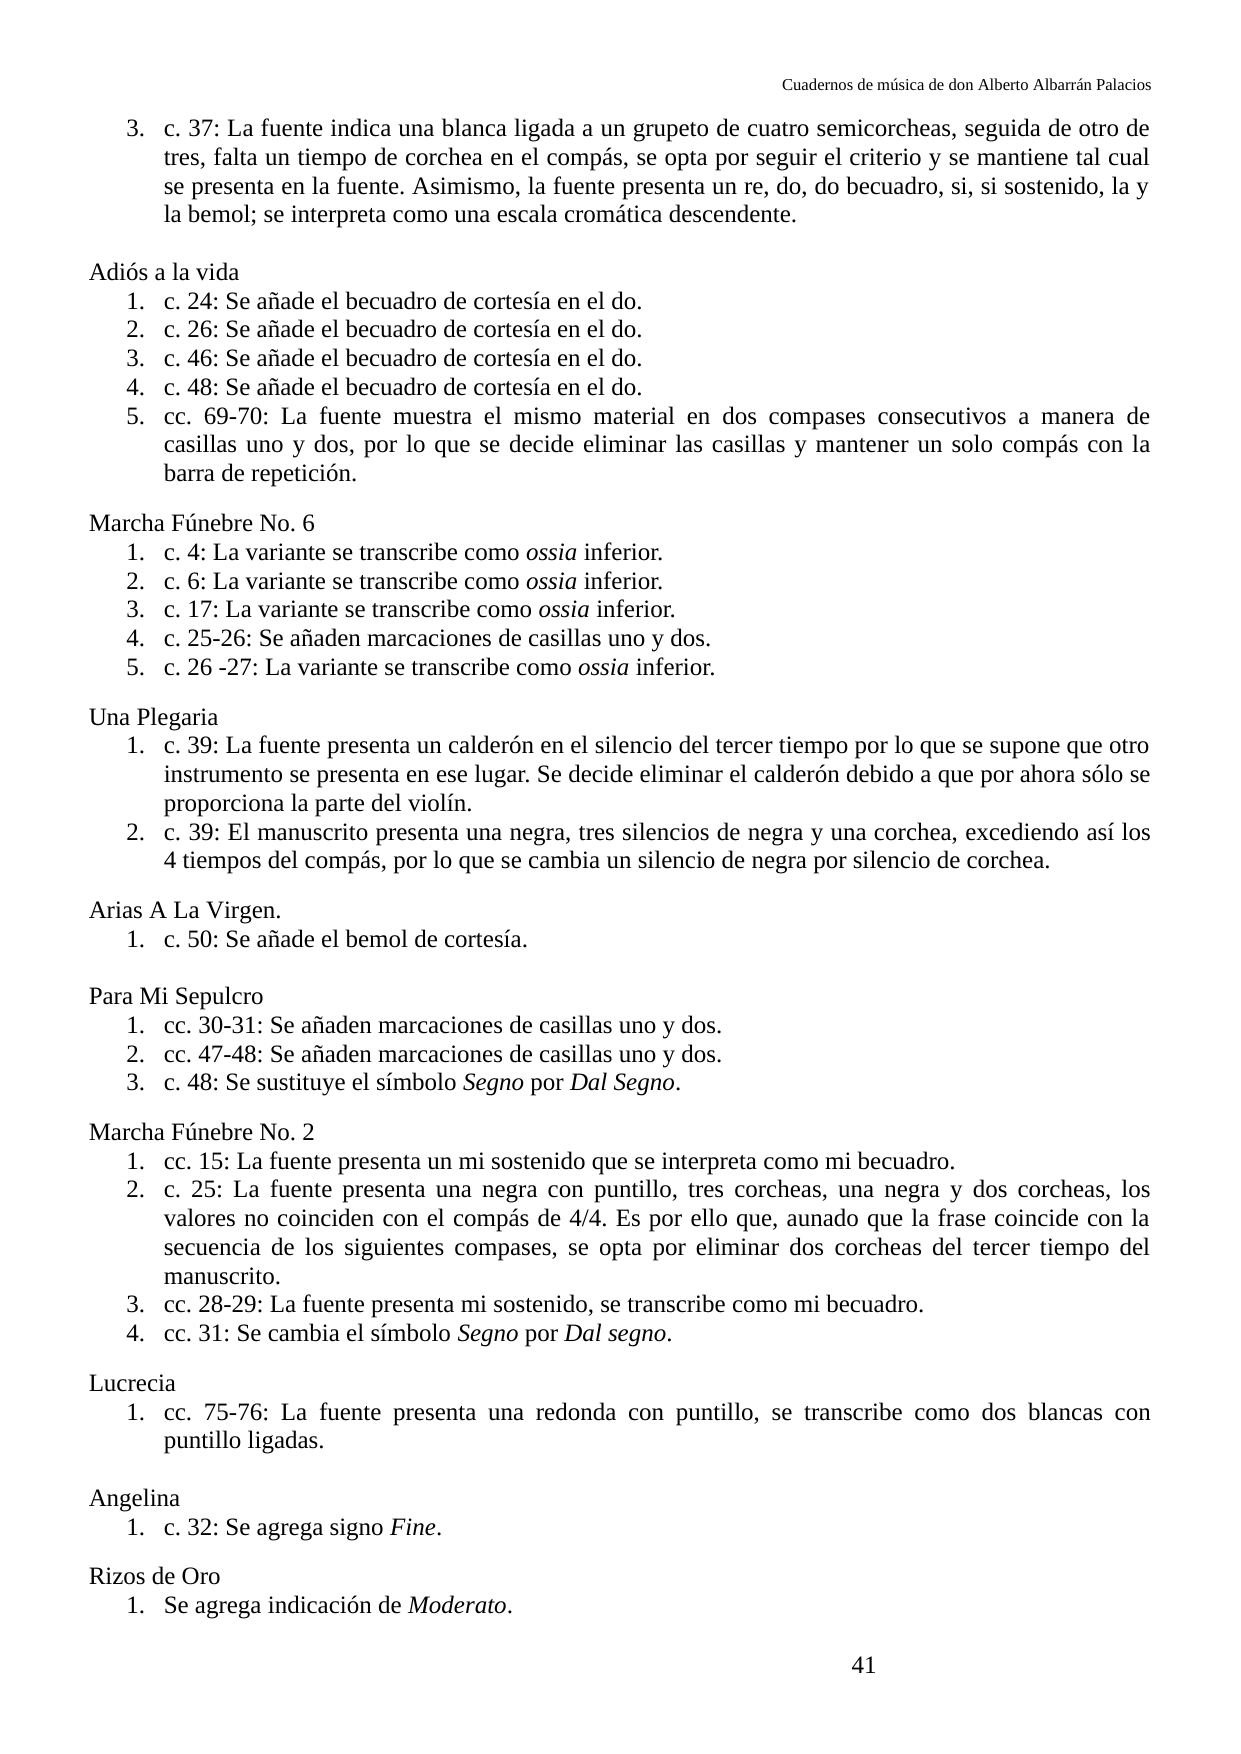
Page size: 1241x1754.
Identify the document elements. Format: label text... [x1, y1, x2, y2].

list c. 32: Se agrega signo Fine. [126, 1512, 1152, 1540]
list cc. 31: Se cambia el símbolo Segno por Dal segno. [126, 1318, 1152, 1347]
list c. 25-26: Se añaden marcaciones de casillas uno y dos. [126, 623, 1152, 652]
list c. 50: Se añade el bemol de cortesía. [126, 924, 1152, 952]
text Marcha Fúnebre No. 2 [88, 1117, 1152, 1146]
list c. 46: Se añade el becuadro de cortesía en el do. [126, 343, 1152, 372]
list Se agrega indicación de Moderato. [126, 1590, 1152, 1619]
list Para Mi Sepulcro [88, 981, 1152, 1010]
text Angelina [88, 1483, 1152, 1512]
text Adiós a la vida [88, 257, 1152, 286]
list c. 26: Se añade el becuadro de cortesía en el do. [126, 314, 1152, 343]
list c. 39: La fuente presenta un calderón en el silencio del tercer tiempo por lo que se supone que otro instrumento se presenta en ese lugar. Se decide eliminar el calderón debido a que por ahora sólo se proporciona la parte del violín. [126, 730, 1152, 817]
list cc. 15: La fuente presenta un mi sostenido que se interpreta como mi becuadro. [126, 1146, 1152, 1174]
text Una Plegaria [88, 702, 1152, 730]
list c. 37: La fuente indica una blanca ligada a un grupeto de cuatro semicorcheas, seguida de otro de tres, falta un tiempo de corchea en el compás, se opta por seguir el criterio y se mantiene tal cual se presenta en la fuente. Asimismo, la fuente presenta un re, do, do becuadro, si, si sostenido, la y la bemol; se interpreta como una escala cromática descendente. [126, 113, 1152, 228]
list cc. 69-70: La fuente muestra el mismo material en dos compases consecutivos a manera de casillas uno y dos, por lo que se decide eliminar las casillas y mantener un solo compás con la barra de repetición. [126, 401, 1152, 487]
list c. 48: Se sustituye el símbolo Segno por Dal Segno. [126, 1067, 1152, 1096]
list c. 17: La variante se transcribe como ossia inferior. [126, 594, 1152, 623]
text Rizos de Oro [88, 1561, 1152, 1590]
text Lucrecia [88, 1368, 1152, 1397]
list c. 26 -27: La variante se transcribe como ossia inferior. [126, 652, 1152, 681]
text Marcha Fúnebre No. 6 [88, 508, 1152, 537]
list c. 39: El manuscrito presenta una negra, tres silencios de negra y una corchea, excediendo así los 4 tiempos del compás, por lo que se cambia un silencio de negra por silencio de corchea. [126, 817, 1152, 874]
text Arias A La Virgen. [88, 895, 1152, 924]
list cc. 30-31: Se añaden marcaciones de casillas uno y dos. [126, 1010, 1152, 1039]
list cc. 47-48: Se añaden marcaciones de casillas uno y dos. [126, 1039, 1152, 1067]
list cc. 28-29: La fuente presenta mi sostenido, se transcribe como mi becuadro. [126, 1289, 1152, 1318]
list cc. 75-76: La fuente presenta una redonda con puntillo, se transcribe como dos blancas con puntillo ligadas. [126, 1397, 1152, 1454]
list c. 25: La fuente presenta una negra con puntillo, tres corcheas, una negra y dos corcheas, los valores no coinciden con el compás de 4/4. Es por ello que, aunado que la frase coincide con la secuencia de los siguientes compases, se opta por eliminar dos corcheas del tercer tiempo del manuscrito. [126, 1174, 1152, 1289]
list c. 48: Se añade el becuadro de cortesía en el do. [126, 372, 1152, 401]
list c. 4: La variante se transcribe como ossia inferior. [126, 537, 1152, 566]
list c. 6: La variante se transcribe como ossia inferior. [126, 566, 1152, 594]
list c. 24: Se añade el becuadro de cortesía en el do. [126, 286, 1152, 314]
